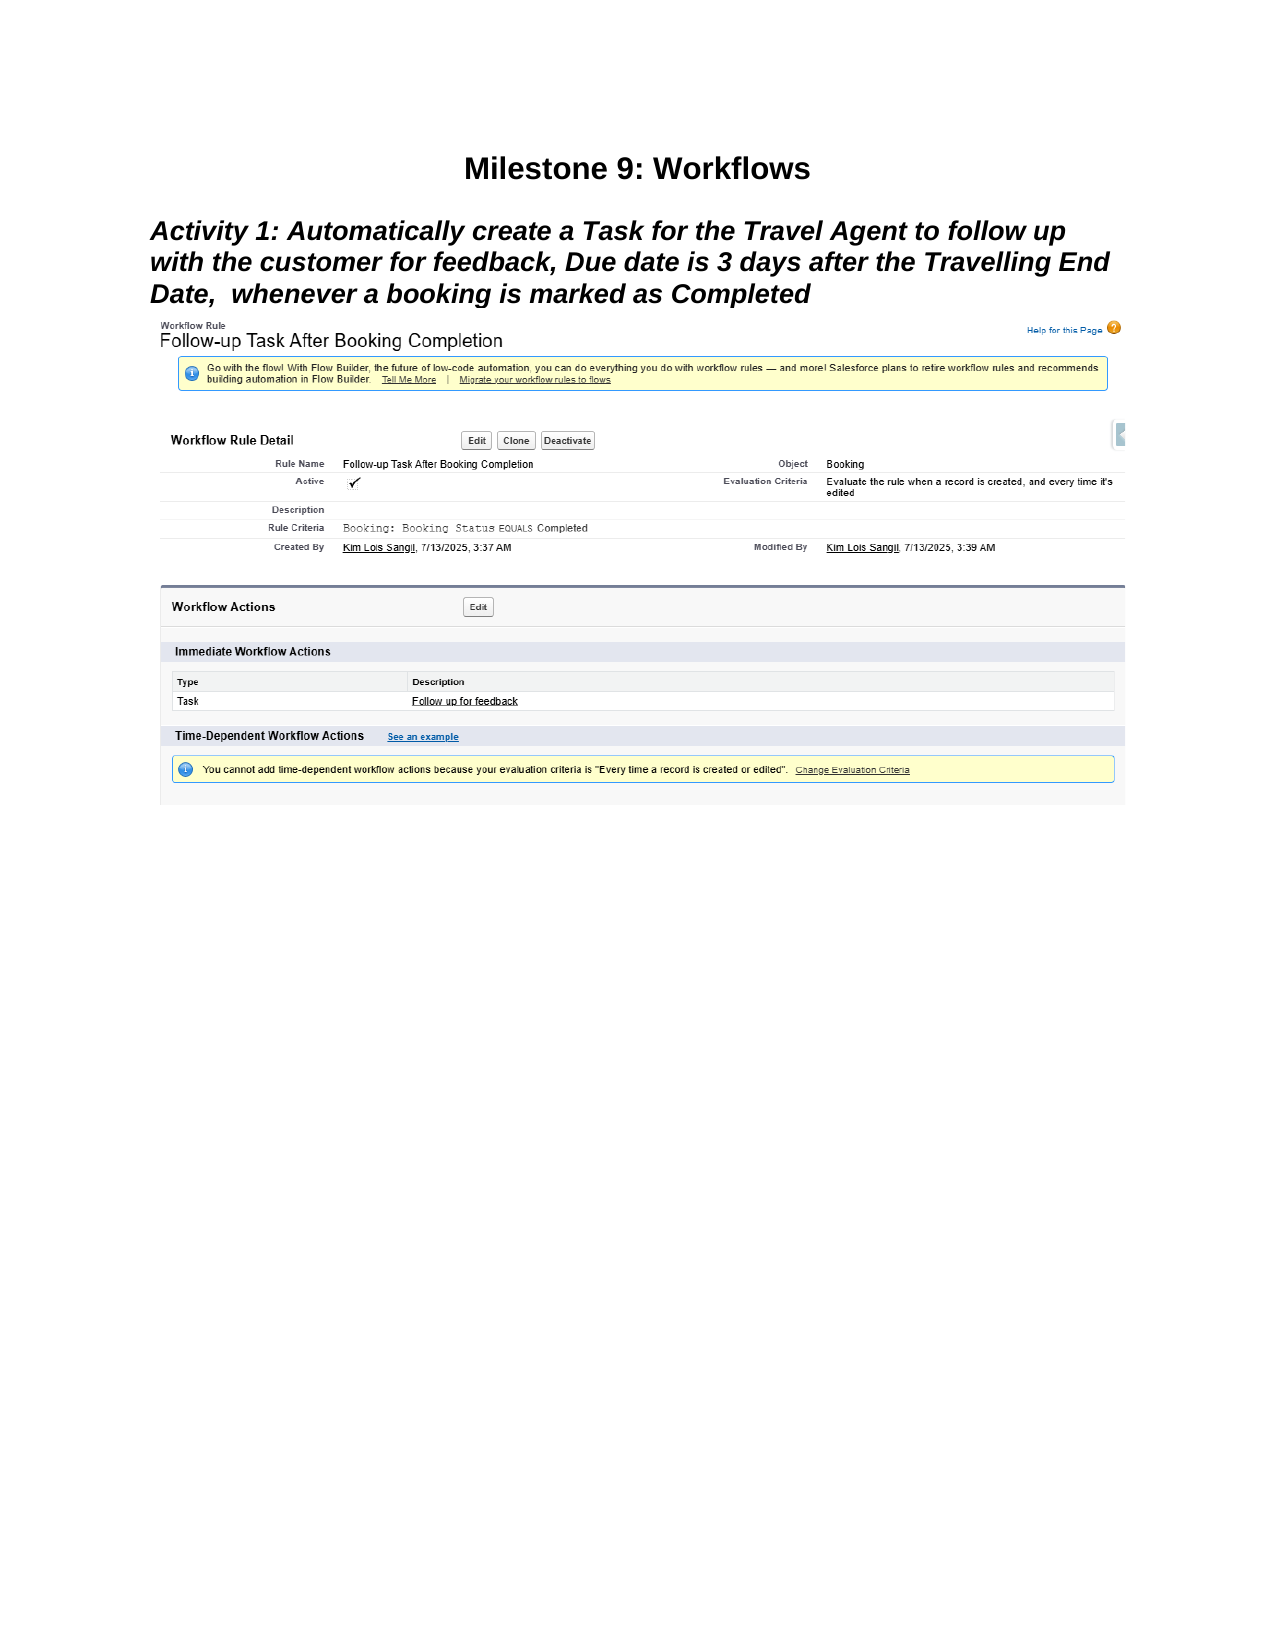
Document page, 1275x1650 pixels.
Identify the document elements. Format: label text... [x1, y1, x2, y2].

picture [150, 308, 1125, 805]
subtitle Activity 1: Automatically create a Task for the Travel Agent to follow up with the customer for feedback, Due date is 3 days after the Travelling End Date, whenever a booking is marked as Completed [150, 215, 1125, 308]
subtitle Milestone 9: Workflows [150, 150, 1125, 186]
